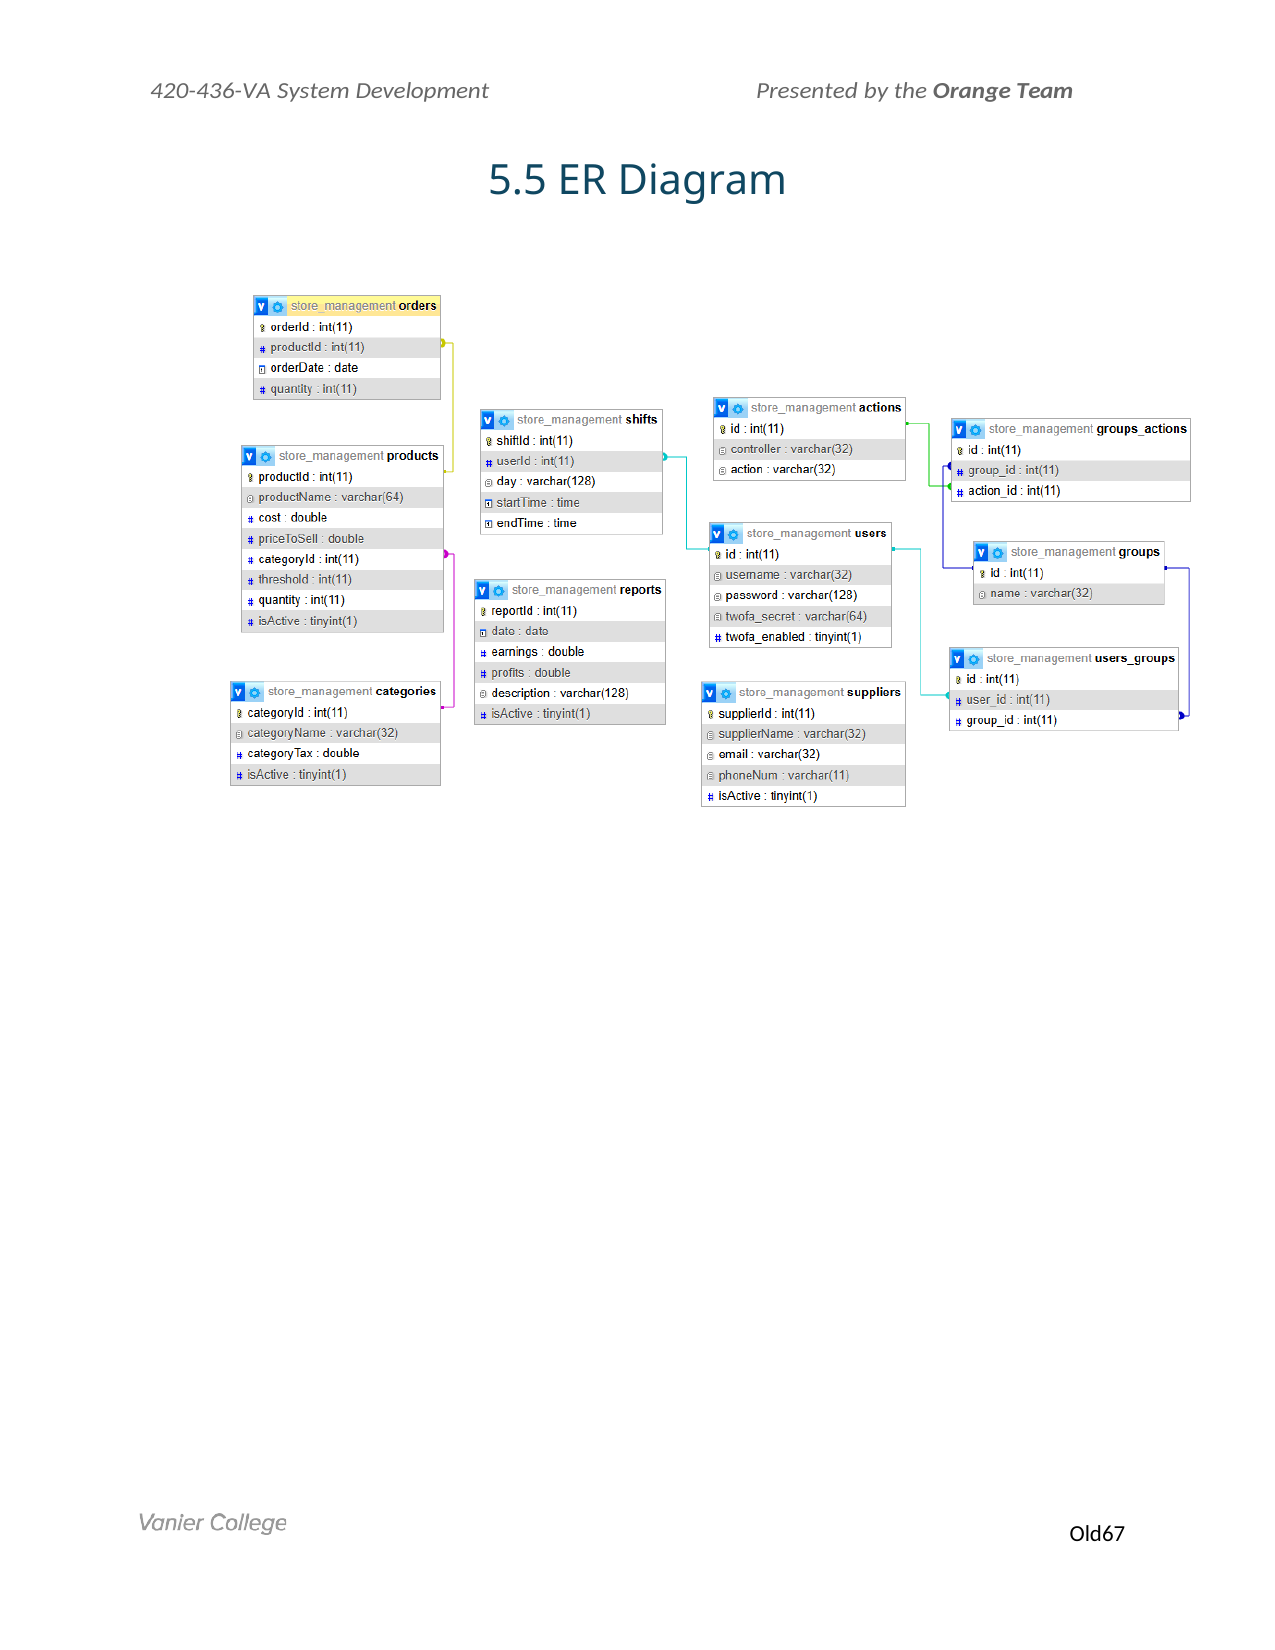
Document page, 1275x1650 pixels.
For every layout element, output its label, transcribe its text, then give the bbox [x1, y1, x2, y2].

subtitle 5.5 ER Diagram [150, 150, 1125, 207]
picture [139, 1513, 287, 1535]
picture [225, 276, 1200, 829]
